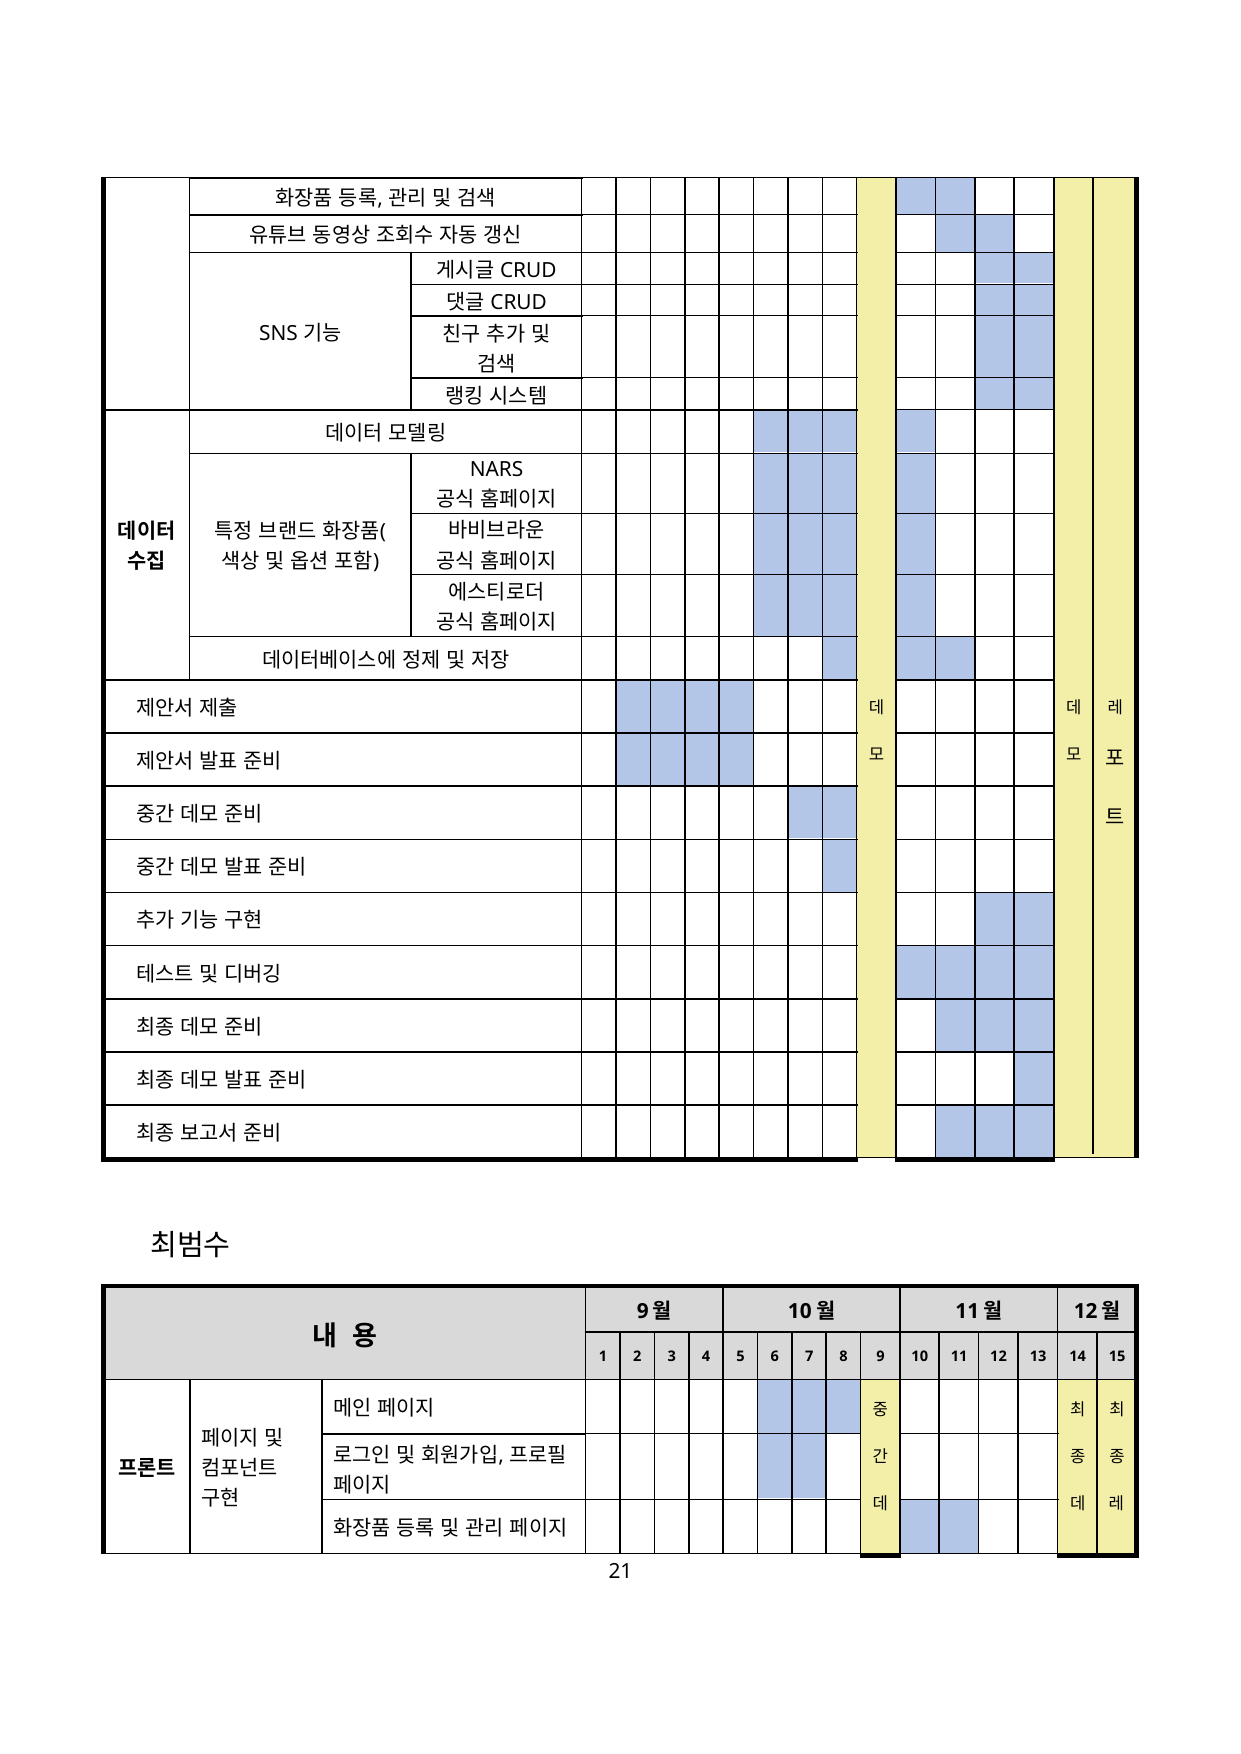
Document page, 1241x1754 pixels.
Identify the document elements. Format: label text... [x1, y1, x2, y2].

table_cell [582, 637, 615, 679]
table_cell [789, 411, 822, 452]
table_cell [936, 575, 974, 636]
table_cell [789, 787, 822, 838]
table_cell [651, 253, 684, 283]
table_cell [936, 178, 974, 214]
table_cell [617, 787, 650, 838]
table_cell 12 [979, 1333, 1017, 1379]
table_cell [823, 378, 856, 409]
table_cell [897, 681, 935, 732]
table_cell [897, 1000, 935, 1051]
table_cell [1015, 1000, 1053, 1051]
table_cell 6 [758, 1333, 791, 1379]
table_cell [651, 215, 684, 252]
table_cell 최 종 레 포 트 [1098, 1380, 1134, 1553]
table_cell 프론트 [106, 1380, 189, 1553]
table_cell [754, 893, 787, 945]
table_cell [789, 378, 822, 409]
table_cell [686, 946, 718, 998]
table_cell [789, 514, 822, 574]
table_cell [617, 316, 650, 377]
table_cell 친구 추가 및 검색 [412, 317, 581, 377]
table_cell 11 [940, 1333, 978, 1379]
table_cell [617, 1053, 650, 1104]
table_cell [686, 178, 718, 214]
table_cell [754, 316, 787, 377]
table_cell [720, 734, 753, 785]
table_cell [686, 454, 718, 513]
table_cell [823, 1053, 856, 1104]
table_cell [897, 1053, 935, 1104]
table_cell [976, 840, 1013, 892]
table_cell [897, 734, 935, 785]
table_cell [936, 787, 974, 838]
table_cell 15 [1098, 1333, 1134, 1379]
table_cell [582, 1053, 615, 1104]
table_cell [901, 1500, 938, 1553]
table_cell [754, 411, 787, 452]
table_cell [582, 215, 615, 252]
table_cell 8 [827, 1333, 860, 1379]
table_cell [789, 454, 822, 513]
table_cell [686, 1106, 718, 1157]
table_cell [724, 1500, 757, 1553]
table_cell [754, 1053, 787, 1104]
table_cell [617, 454, 650, 513]
table_cell [720, 411, 753, 452]
table_cell [617, 734, 650, 785]
table_cell [686, 637, 718, 679]
table_cell [686, 575, 718, 636]
table_cell [976, 1106, 1013, 1157]
table_cell [1015, 215, 1053, 252]
table_cell [655, 1500, 688, 1553]
table_cell 최 종 데 모 [1058, 1380, 1096, 1553]
table_cell [617, 411, 650, 452]
table_cell [686, 734, 718, 785]
table_cell [936, 514, 974, 574]
table_cell [823, 1000, 856, 1051]
table_cell [976, 1000, 1013, 1051]
table_cell [686, 1000, 718, 1051]
table_cell [720, 681, 753, 732]
table_cell [789, 316, 822, 377]
table_cell [582, 1106, 615, 1157]
table_cell 14 [1058, 1333, 1096, 1379]
table_cell [720, 946, 753, 998]
table_cell [651, 893, 684, 945]
table_cell [617, 178, 650, 214]
table_cell [651, 316, 684, 377]
table_cell [823, 215, 856, 252]
table_cell [976, 454, 1013, 513]
table_cell [651, 454, 684, 513]
table_cell 제안서 제출 [106, 681, 581, 732]
table_cell [823, 285, 856, 315]
table_cell [789, 575, 822, 636]
table_cell [582, 454, 615, 513]
table_cell [976, 681, 1013, 732]
table_cell [1015, 840, 1053, 892]
table_cell [720, 215, 753, 252]
table_cell [976, 637, 1013, 679]
table_cell NARS 공식 홈페이지 [412, 454, 581, 513]
table_cell [617, 514, 650, 574]
table_cell 로그인 및 회원가입, 프로필 페이지 [323, 1435, 585, 1498]
table_cell [789, 1000, 822, 1051]
table_header 내 용 [106, 1288, 585, 1379]
table_cell [976, 178, 1013, 214]
table_cell [789, 215, 822, 252]
table_header 9월 [586, 1288, 722, 1331]
table_cell [651, 1106, 684, 1157]
table_cell [651, 378, 684, 409]
table_cell [582, 411, 615, 452]
table_cell [651, 787, 684, 838]
table_cell [823, 253, 856, 283]
table_cell 유튜브 동영상 조회수 자동 갱신 [190, 216, 581, 252]
table_cell [789, 893, 822, 945]
table_cell [979, 1380, 1017, 1433]
table_cell 테스트 및 디버깅 [106, 946, 581, 998]
table_cell [901, 1434, 938, 1498]
table_cell [823, 787, 856, 838]
table_cell [793, 1380, 825, 1433]
table_cell [651, 637, 684, 679]
table_cell [901, 1380, 938, 1433]
table_cell [720, 378, 753, 409]
table_cell [617, 285, 650, 315]
table_cell 화장품 등록 및 관리 페이지 [323, 1500, 585, 1553]
table_cell 화장품 등록, 관리 및 검색 [190, 179, 581, 214]
table_cell [686, 253, 718, 283]
table_cell [789, 840, 822, 892]
table_cell 1 [586, 1333, 619, 1379]
table_cell [823, 411, 856, 452]
table_cell [720, 454, 753, 513]
table_cell [897, 215, 935, 252]
table_cell [651, 1053, 684, 1104]
table_cell [936, 454, 974, 513]
table_cell [720, 893, 753, 945]
table_cell [754, 215, 787, 252]
table_cell [686, 840, 718, 892]
table_cell 3 [655, 1333, 688, 1379]
table_cell [823, 514, 856, 574]
table_cell [936, 285, 974, 315]
table_cell 5 [724, 1333, 757, 1379]
table_cell [582, 1000, 615, 1051]
table_cell [586, 1500, 619, 1553]
table_cell [897, 178, 935, 214]
table_cell 중간 데모 발표 준비 [106, 840, 581, 892]
table_cell [617, 1000, 650, 1051]
table_cell [1015, 787, 1053, 838]
table_cell [976, 787, 1013, 838]
table_cell 에스티로더 공식 홈페이지 [412, 575, 581, 636]
table_cell [1015, 316, 1053, 377]
table_cell [897, 410, 935, 452]
table_cell [1015, 378, 1053, 409]
table_cell [720, 285, 753, 315]
table_cell [582, 946, 615, 998]
table_cell [897, 514, 935, 574]
table_cell [655, 1434, 688, 1498]
table_cell [720, 253, 753, 283]
table_cell [617, 840, 650, 892]
table_cell [582, 253, 615, 283]
table_cell [582, 285, 615, 315]
table_cell [897, 285, 935, 315]
table_cell [651, 178, 684, 214]
table_cell [897, 787, 935, 838]
table_cell [724, 1380, 757, 1433]
table_cell [1015, 454, 1053, 513]
table_cell [823, 316, 856, 377]
table_cell [686, 215, 718, 252]
table_cell 페이지 및 컴포넌트 구현 [191, 1380, 321, 1553]
table_cell [651, 514, 684, 574]
table_cell [617, 575, 650, 636]
table_cell [789, 734, 822, 785]
table_cell [1015, 514, 1053, 574]
table_cell [1019, 1380, 1057, 1433]
table_cell [686, 787, 718, 838]
table_cell [651, 1000, 684, 1051]
table_cell [936, 637, 974, 679]
table_cell [686, 378, 718, 409]
table_cell [582, 840, 615, 892]
table_cell SNS 기능 [190, 253, 410, 409]
table_cell [582, 787, 615, 838]
table_cell [1015, 946, 1053, 998]
table_cell [976, 378, 1013, 409]
table_cell [1015, 575, 1053, 636]
table_cell [897, 1106, 935, 1157]
table_cell [1015, 893, 1053, 945]
table_cell [823, 840, 856, 892]
table_cell [823, 893, 856, 945]
table_cell [936, 1000, 974, 1051]
table_cell [720, 575, 753, 636]
table_cell [617, 893, 650, 945]
table_cell [789, 178, 822, 214]
table_cell [823, 1106, 856, 1157]
table_header 10월 [724, 1288, 899, 1331]
table_cell [617, 253, 650, 283]
table_cell [621, 1434, 654, 1498]
table_cell 10 [901, 1333, 938, 1379]
table_cell [724, 1434, 757, 1498]
table_cell [936, 410, 974, 452]
table_cell [754, 1000, 787, 1051]
table_cell [823, 946, 856, 998]
table_cell [793, 1434, 825, 1498]
table_cell 중 간 데 모 [861, 1380, 899, 1553]
table_cell [690, 1434, 722, 1498]
table_cell [936, 253, 974, 283]
table_cell [754, 840, 787, 892]
table_cell [897, 946, 935, 998]
table_cell [758, 1434, 791, 1498]
table_cell [1015, 734, 1053, 785]
table_cell [1015, 681, 1053, 732]
table_cell [617, 946, 650, 998]
table_cell [936, 215, 974, 252]
table_cell [823, 178, 856, 214]
table_cell [976, 410, 1013, 452]
table_cell [754, 514, 787, 574]
table_cell 바비브라운 공식 홈페이지 [412, 514, 581, 574]
table_cell [936, 734, 974, 785]
table_cell [936, 681, 974, 732]
table_cell [976, 253, 1013, 283]
table_cell [823, 681, 856, 732]
table_cell [827, 1434, 860, 1498]
table_cell [897, 316, 935, 377]
table_cell [686, 285, 718, 315]
table_cell 중간 데모 준비 [106, 787, 581, 838]
table_cell [897, 378, 935, 409]
table_cell [1019, 1434, 1057, 1498]
table_cell [976, 946, 1013, 998]
table_cell [936, 1106, 974, 1157]
table_cell [936, 840, 974, 892]
table_cell [976, 514, 1013, 574]
table_cell [621, 1380, 654, 1433]
table_cell [582, 378, 615, 409]
table_cell 게시글 CRUD [412, 253, 581, 283]
table_cell 최종 데모 발표 준비 [106, 1053, 581, 1104]
table_cell [789, 1053, 822, 1104]
table_cell [617, 681, 650, 732]
table_cell 최종 데모 준비 [106, 1000, 581, 1051]
table_cell [651, 411, 684, 452]
table_header 12월 [1058, 1288, 1134, 1331]
table_cell [936, 1053, 974, 1104]
table_cell [789, 1106, 822, 1157]
table_cell [586, 1434, 619, 1498]
table_cell 제안서 발표 준비 [106, 734, 581, 785]
table_cell 댓글 CRUD [412, 285, 581, 315]
table_cell [979, 1500, 1017, 1553]
table_cell [690, 1380, 722, 1433]
table_cell 최종 보고서 준비 [106, 1106, 581, 1157]
table_cell [1015, 410, 1053, 452]
table_cell 9 [861, 1333, 899, 1379]
table_cell 랭킹 시스템 [412, 379, 581, 409]
table_cell [754, 178, 787, 214]
table_cell [651, 946, 684, 998]
table_cell 메인 페이지 [323, 1380, 585, 1433]
table_cell [793, 1500, 825, 1553]
table_cell [621, 1500, 654, 1553]
table_cell [789, 637, 822, 679]
table_cell [720, 316, 753, 377]
table_cell [617, 637, 650, 679]
table_cell [720, 1106, 753, 1157]
table_cell [897, 454, 935, 513]
table_cell [1015, 1053, 1053, 1104]
table_cell [936, 316, 974, 377]
table_cell 7 [793, 1333, 825, 1379]
table_cell [720, 787, 753, 838]
table_cell [686, 1053, 718, 1104]
table_cell [651, 681, 684, 732]
table_cell [940, 1434, 978, 1498]
table_cell [976, 734, 1013, 785]
table_cell [617, 1106, 650, 1157]
table_cell [823, 575, 856, 636]
table_cell 특정 브랜드 화장품(색상 및 옵션 포함) [190, 454, 410, 636]
table_cell [582, 681, 615, 732]
table_cell [720, 840, 753, 892]
table_cell [582, 316, 615, 377]
table_cell [976, 215, 1013, 252]
table_cell [976, 285, 1013, 315]
table_cell [720, 1053, 753, 1104]
table_cell 13 [1019, 1333, 1057, 1379]
table_cell [827, 1500, 860, 1553]
table_cell [651, 840, 684, 892]
table_cell [976, 1053, 1013, 1104]
table_cell [754, 285, 787, 315]
table_cell [1015, 285, 1053, 315]
table_cell [1019, 1500, 1057, 1553]
table_cell [897, 253, 935, 283]
table_cell [686, 893, 718, 945]
table_cell [823, 454, 856, 513]
table_cell [936, 378, 974, 409]
table_cell 2 [621, 1333, 654, 1379]
table_cell [940, 1500, 978, 1553]
table_cell [651, 734, 684, 785]
table_cell [582, 514, 615, 574]
table_cell [582, 575, 615, 636]
table_cell [754, 637, 787, 679]
table_cell [897, 893, 935, 945]
table_cell [754, 454, 787, 513]
table_cell [754, 787, 787, 838]
table_header 11월 [901, 1288, 1057, 1331]
table_cell [1015, 253, 1053, 283]
table_cell [1015, 178, 1053, 214]
table_cell [758, 1500, 791, 1553]
table_cell [686, 316, 718, 377]
table_cell [758, 1380, 791, 1433]
table_cell [823, 637, 856, 679]
table_cell [754, 946, 787, 998]
table_cell [936, 893, 974, 945]
table_cell 데이터베이스에 정제 및 저장 [190, 637, 581, 679]
table_cell [754, 681, 787, 732]
table_cell [754, 575, 787, 636]
table_cell 추가 기능 구현 [106, 893, 581, 945]
text 최범수 [150, 1221, 1090, 1264]
table_cell 데이터 모델링 [190, 411, 581, 452]
table_cell [690, 1500, 722, 1553]
table_cell [789, 285, 822, 315]
table_cell [686, 681, 718, 732]
table_cell [940, 1380, 978, 1433]
table_cell [1015, 637, 1053, 679]
table_cell [979, 1434, 1017, 1498]
table_cell [789, 681, 822, 732]
table_cell [976, 893, 1013, 945]
table_cell [586, 1380, 619, 1433]
table_cell [686, 514, 718, 574]
table_cell [754, 1106, 787, 1157]
table_cell [754, 734, 787, 785]
table_cell [823, 734, 856, 785]
table_cell [582, 734, 615, 785]
table_cell [617, 215, 650, 252]
table_cell [651, 285, 684, 315]
table_cell [720, 514, 753, 574]
table_cell [582, 893, 615, 945]
table_cell [720, 637, 753, 679]
table_cell [720, 178, 753, 214]
table_cell 4 [690, 1333, 722, 1379]
table_cell [897, 637, 935, 679]
table_cell [720, 1000, 753, 1051]
table_cell [976, 316, 1013, 377]
table_cell [789, 946, 822, 998]
table_cell [655, 1380, 688, 1433]
table_cell [976, 575, 1013, 636]
table_cell [897, 575, 935, 636]
table_cell [1015, 1106, 1053, 1157]
table_cell [754, 378, 787, 409]
table_cell [754, 253, 787, 283]
table_cell [582, 178, 615, 214]
table_cell [651, 575, 684, 636]
table_cell [686, 411, 718, 452]
table_cell [827, 1380, 860, 1433]
table_cell 데이터 수집 [106, 411, 189, 679]
table_cell [897, 840, 935, 892]
table_cell [617, 378, 650, 409]
table_cell [789, 253, 822, 283]
table_cell [936, 946, 974, 998]
